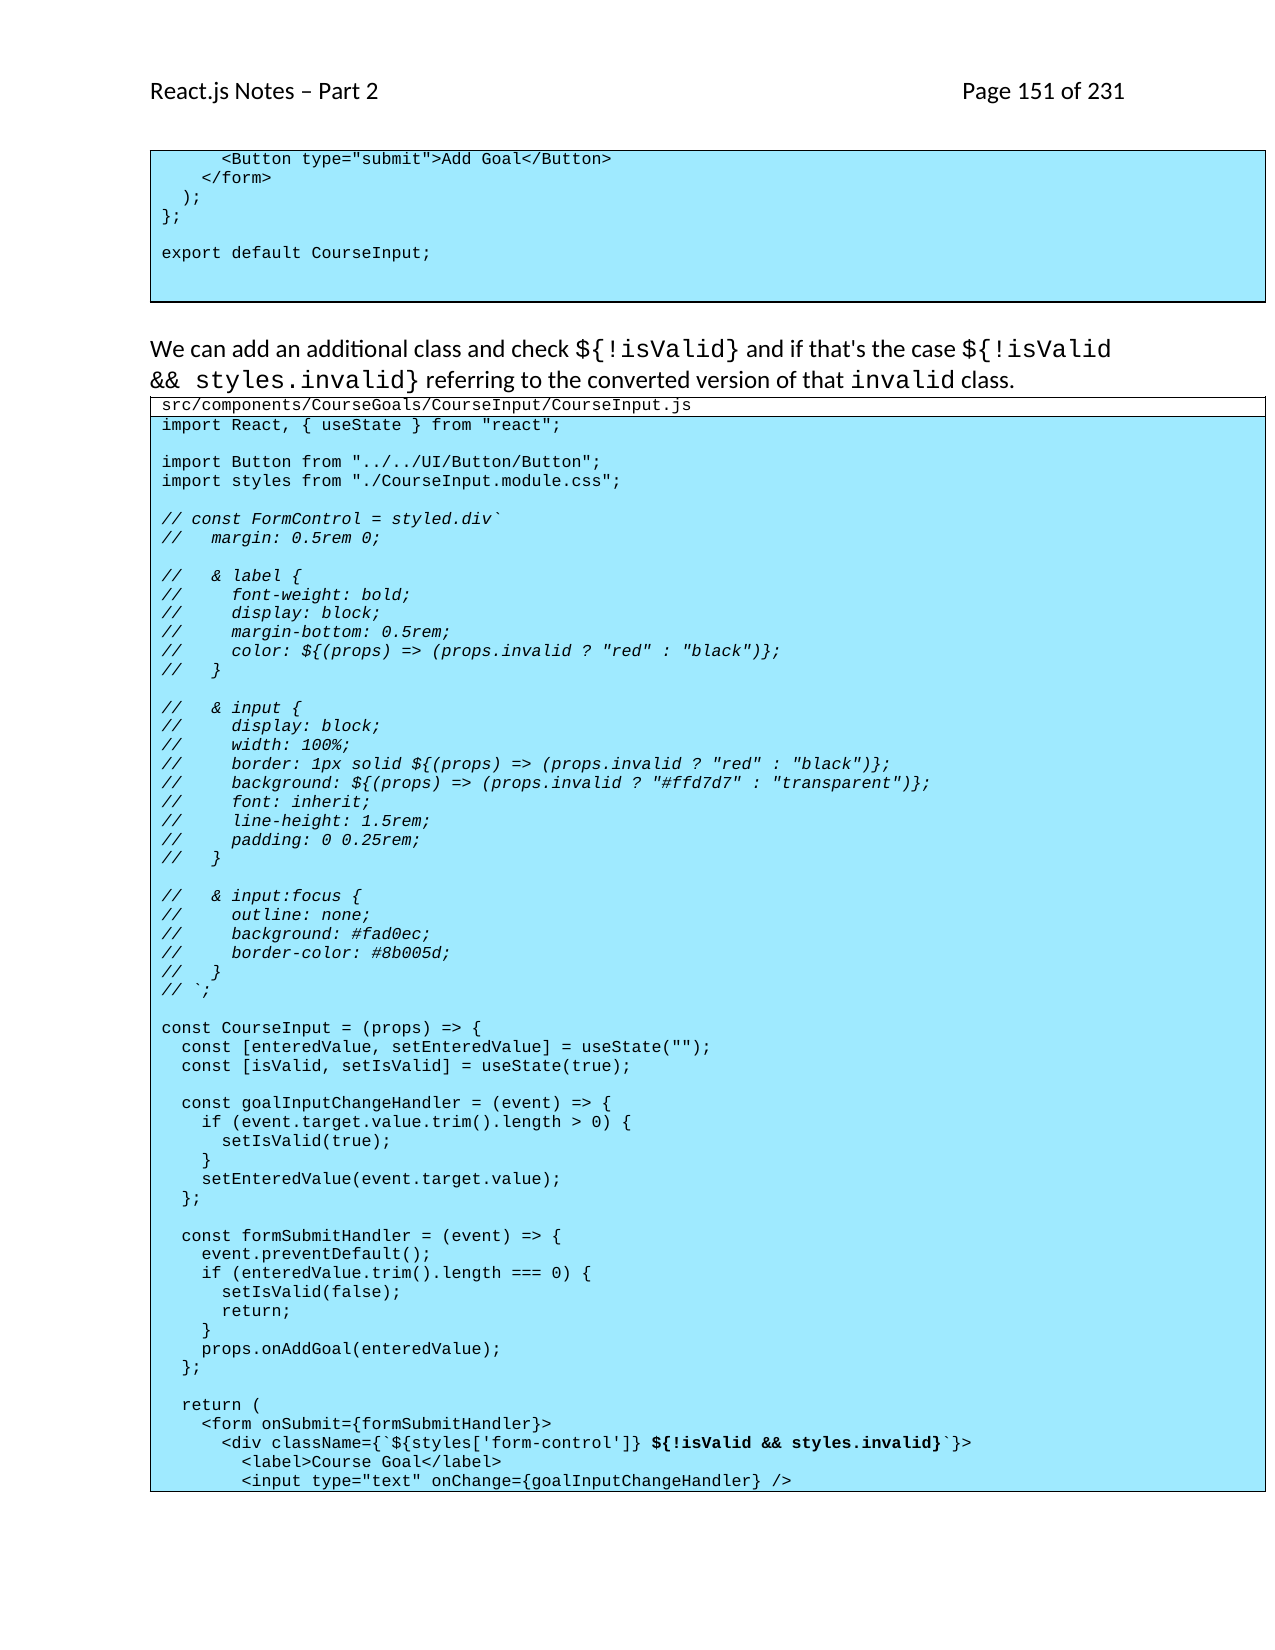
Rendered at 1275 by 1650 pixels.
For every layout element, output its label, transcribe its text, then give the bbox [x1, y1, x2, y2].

table_header src/components/CourseGoals/CourseInput/CourseInput.js [151, 398, 1265, 416]
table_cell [151, 151, 1265, 301]
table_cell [151, 417, 1265, 1491]
text We can add an additional class and check ${!isValid} and if that's the case ${!isValid && styles.invalid} referring to the converted version of that invalid class. [150, 333, 1125, 396]
